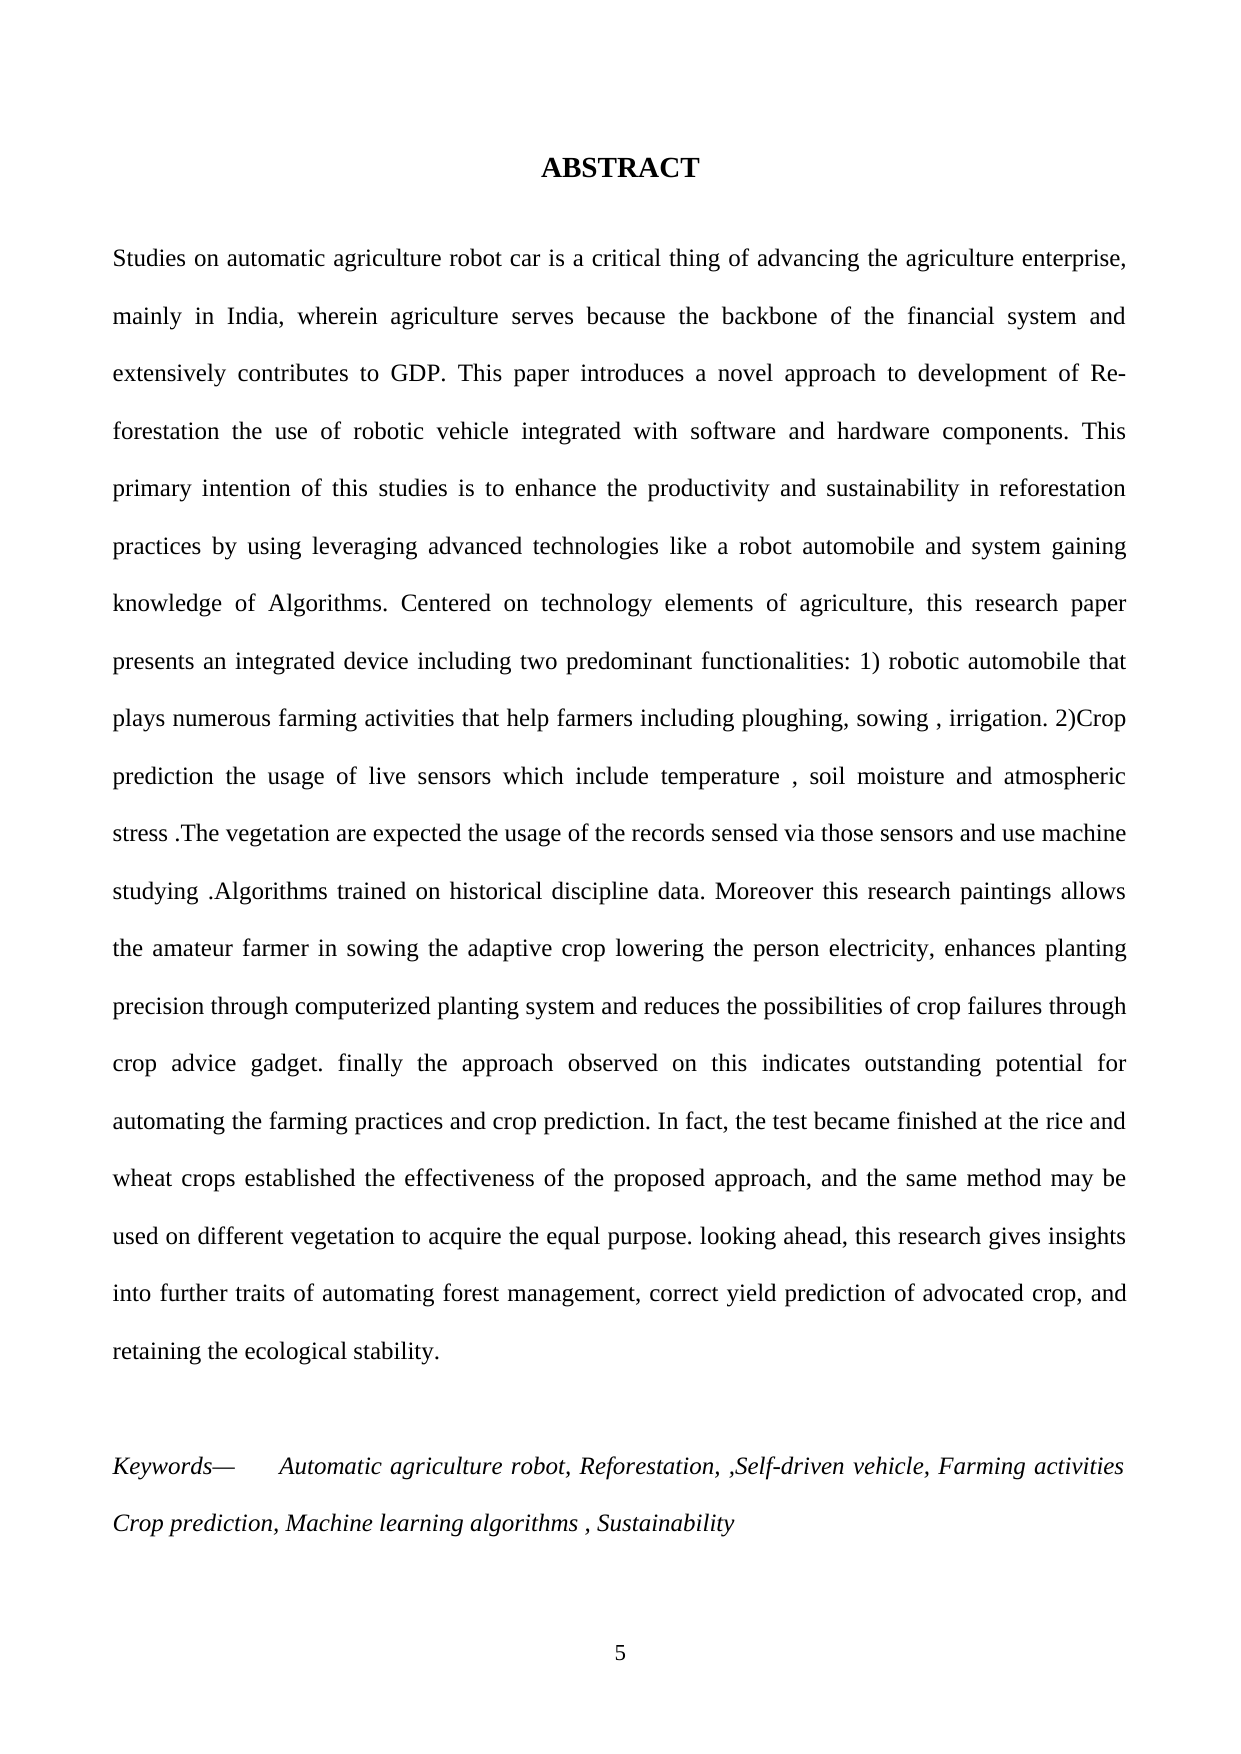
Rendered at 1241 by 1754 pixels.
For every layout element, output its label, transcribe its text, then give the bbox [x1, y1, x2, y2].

text Studies on automatic agriculture robot car is a critical thing of advancing the agriculture enterprise, mainly in India, wherein agriculture serves because the backbone of the financial system and extensively contributes to GDP. This paper introduces a novel approach to development of Re-forestation the use of robotic vehicle integrated with software and hardware components. This primary intention of this studies is to enhance the productivity and sustainability in reforestation practices by using leveraging advanced technologies like a robot automobile and system gaining knowledge of Algorithms. Centered on technology elements of agriculture, this research paper presents an integrated device including two predominant functionalities: 1) robotic automobile that plays numerous farming activities that help farmers including ploughing, sowing , irrigation. 2)Crop prediction the usage of live sensors which include temperature , soil moisture and atmospheric stress .The vegetation are expected the usage of the records sensed via those sensors and use machine studying .Algorithms trained on historical discipline data. Moreover this research paintings allows the amateur farmer in sowing the adaptive crop lowering the person electricity, enhances planting precision through computerized planting system and reduces the possibilities of crop failures through crop advice gadget. finally the approach observed on this indicates outstanding potential for automating the farming practices and crop prediction. In fact, the test became finished at the rice and wheat crops established the effectiveness of the proposed approach, and the same method may be used on different vegetation to acquire the equal purpose. looking ahead, this research gives insights into further traits of automating forest management, correct yield prediction of advocated crop, and retaining the ecological stability. [112, 243, 1128, 1365]
text ABSTRACT [112, 150, 1128, 183]
text Keywords—  Automatic agriculture robot, Reforestation, ,Self-driven vehicle, Farming activities Crop prediction, Machine learning algorithms , Sustainability [112, 1451, 1128, 1537]
